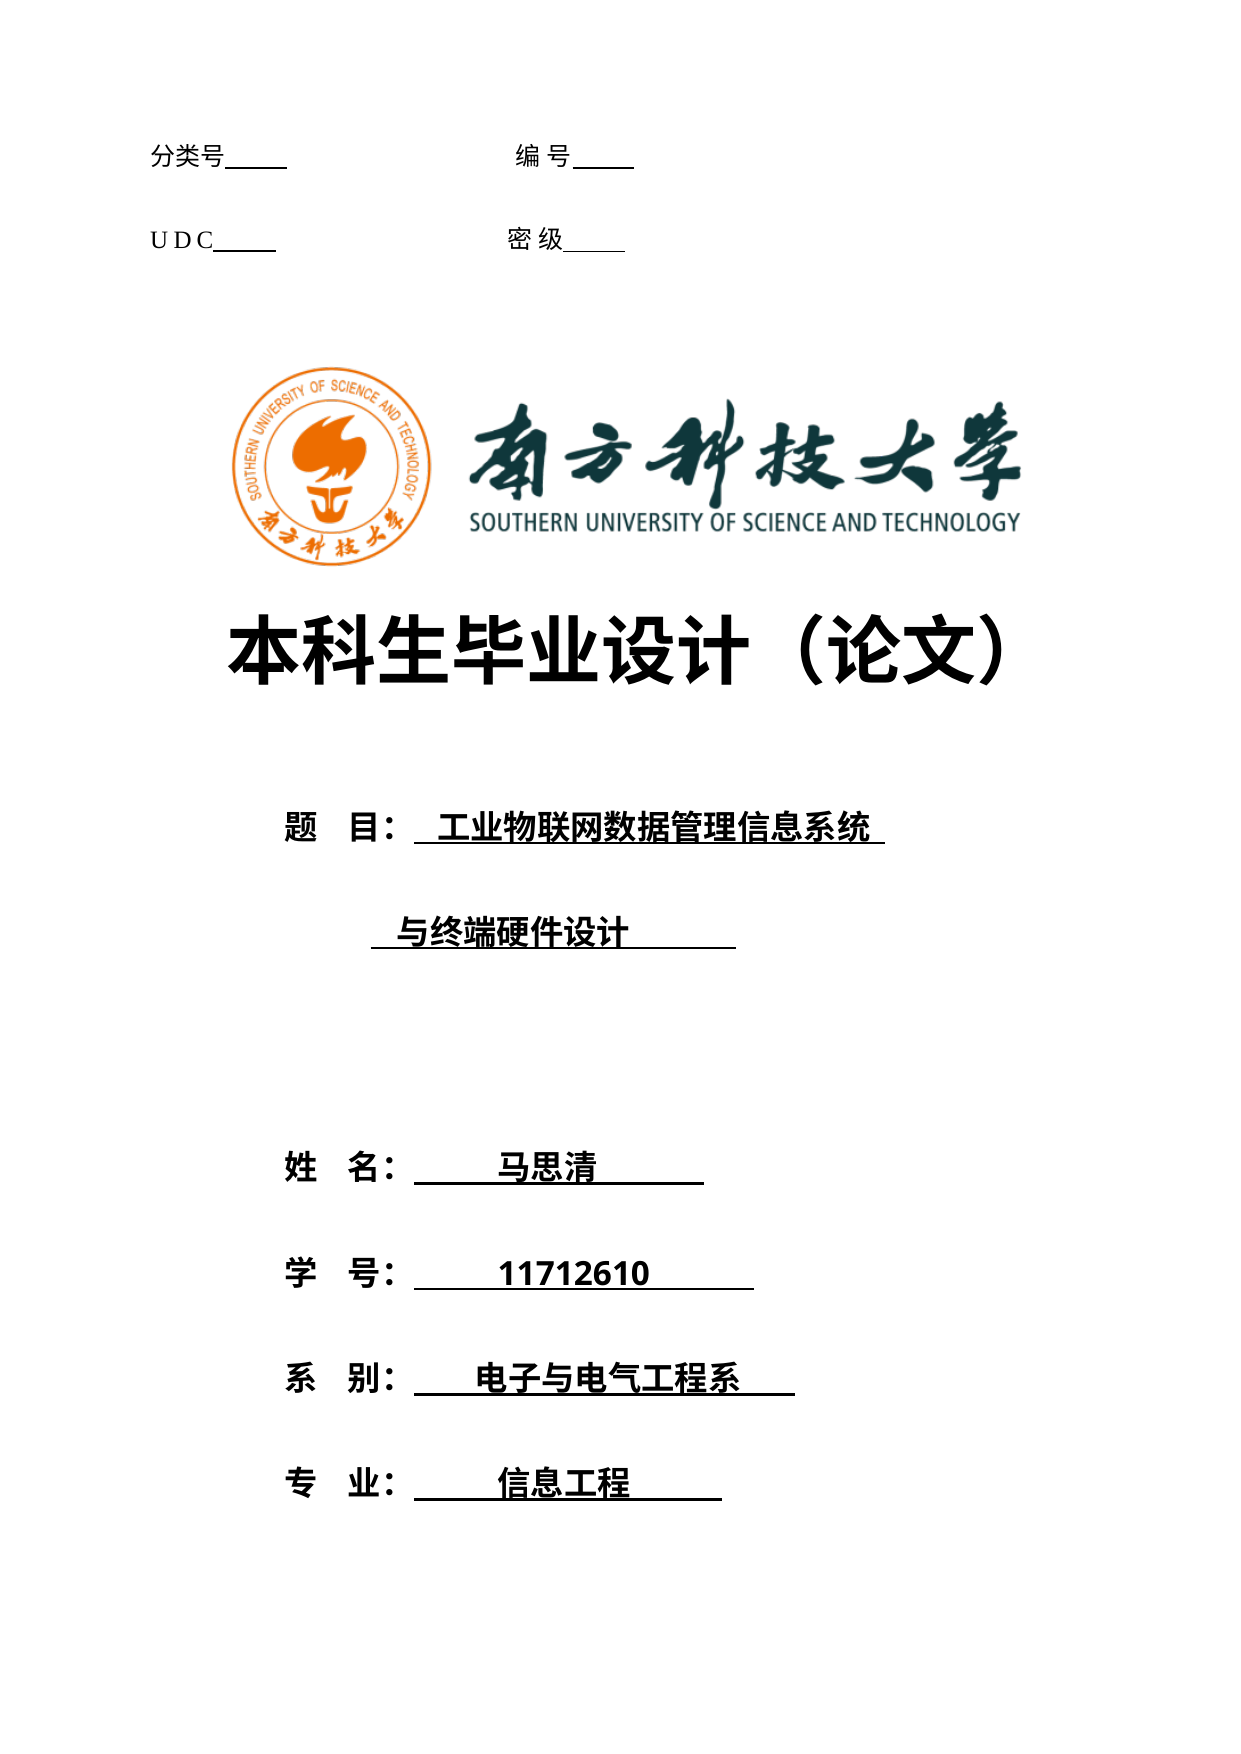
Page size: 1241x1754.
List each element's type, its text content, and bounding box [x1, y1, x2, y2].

text 本科生毕业设计（论文） [150, 581, 1094, 711]
text U D C 密 级 [150, 205, 1094, 270]
text 学 号： 11712610 [150, 1238, 1094, 1303]
text 系 别： 电子与电气工程系 [150, 1343, 1094, 1408]
text 与终端硬件设计 [150, 897, 1094, 962]
text 姓 名： 马思清 [150, 1133, 1094, 1198]
text 分类号 编 号 [150, 122, 1094, 187]
text 专 业： 信息工程 [150, 1449, 1094, 1514]
text 题 目： 工业物联网数据管理信息系统 [150, 792, 1094, 857]
picture [152, 344, 1110, 591]
